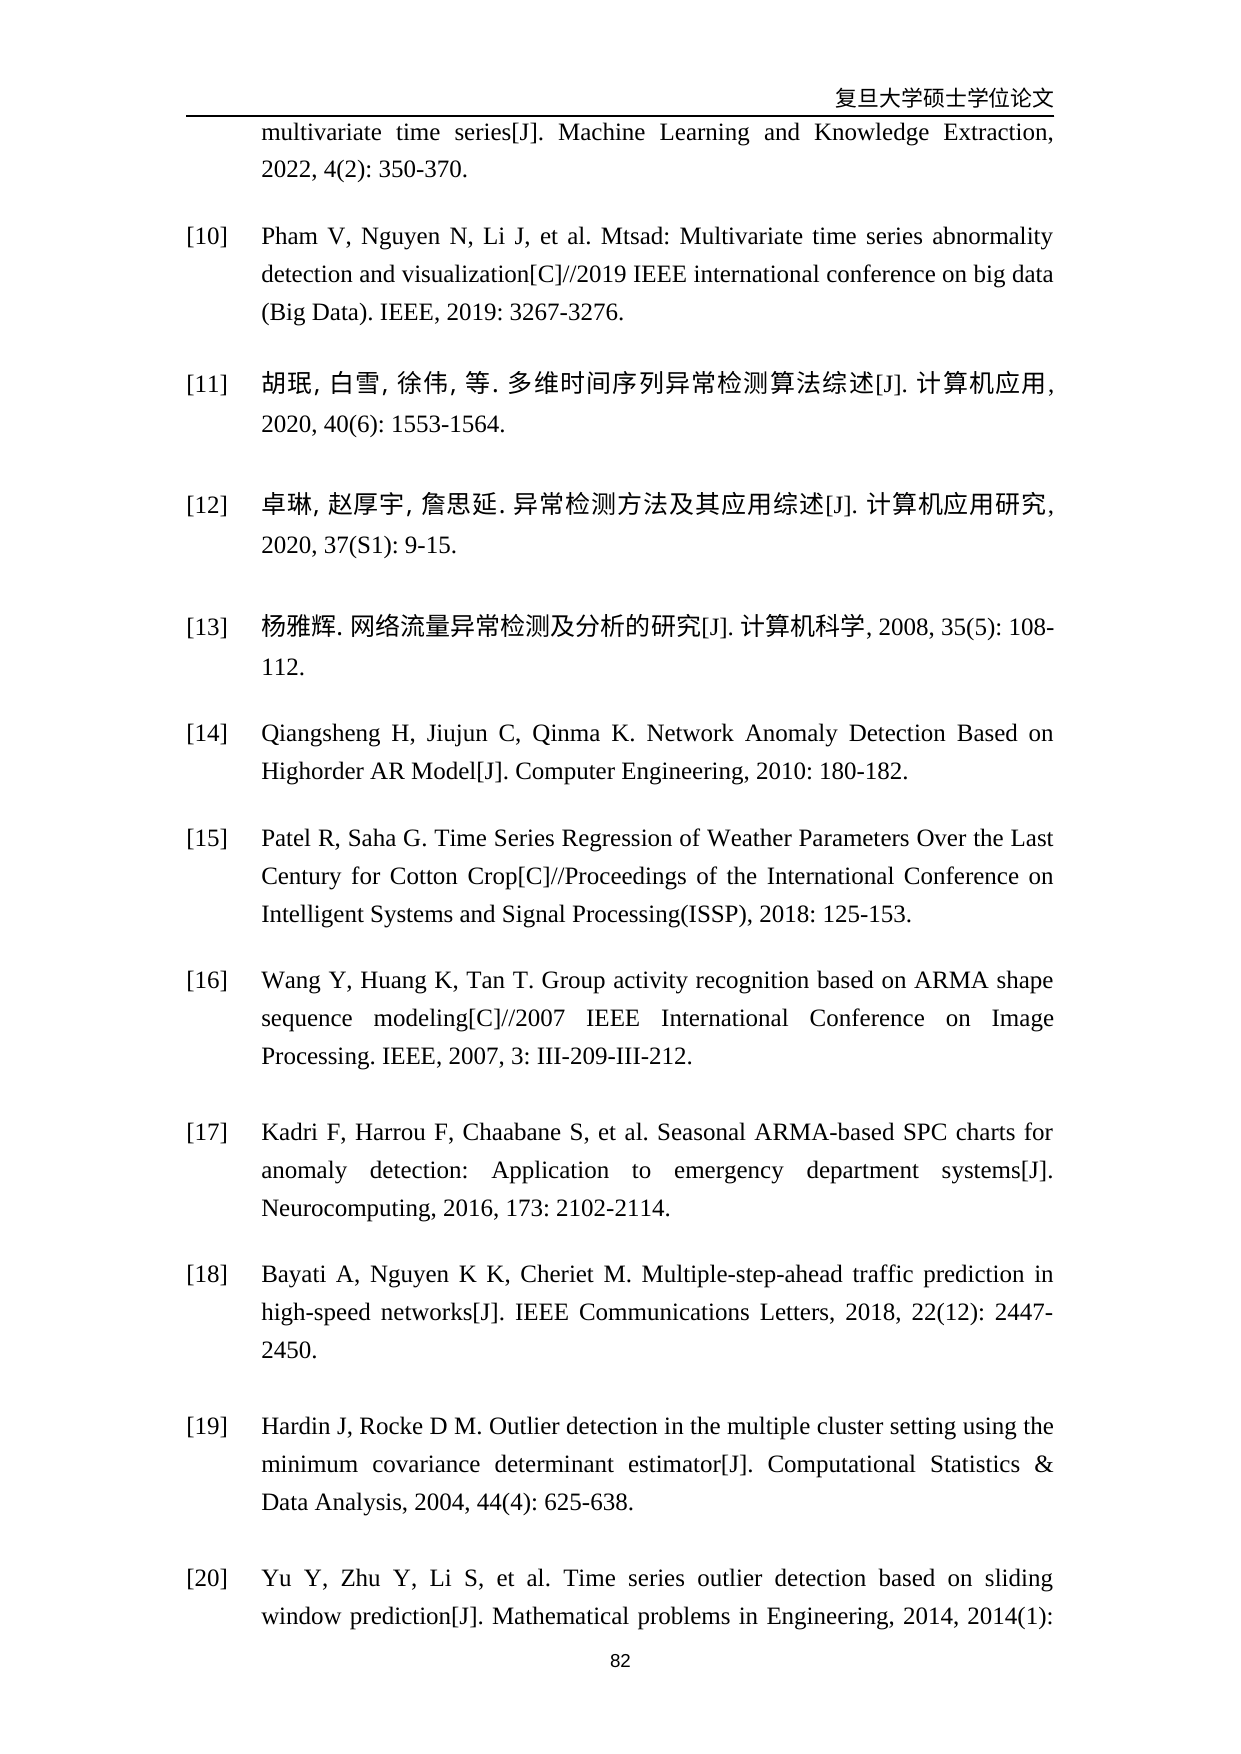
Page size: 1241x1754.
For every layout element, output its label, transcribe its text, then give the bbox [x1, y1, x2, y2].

list 胡珉, 白雪, 徐伟, 等. 多维时间序列异常检测算法综述[J]. 计算机应用, 2020, 40(6): 1553-1564. [186, 364, 1054, 438]
list Wang Y, Huang K, Tan T. Group activity recognition based on ARMA shape sequence modeling[C]//2007 IEEE International Conference on Image Processing. IEEE, 2007, 3: III-209-III-212. [186, 965, 1054, 1070]
list 卓琳, 赵厚宇, 詹思延. 异常检测方法及其应用综述[J]. 计算机应用研究, 2020, 37(S1): 9-15. [186, 485, 1054, 559]
list Pham V, Nguyen N, Li J, et al. Mtsad: Multivariate time series abnormality detection and visualization[C]//2019 IEEE international conference on big data (Big Data). IEEE, 2019: 3267-3276. [186, 221, 1054, 326]
list Patel R, Saha G. Time Series Regression of Weather Parameters Over the Last Century for Cotton Crop[C]//Proceedings of the International Conference on Intelligent Systems and Signal Processing(ISSP), 2018: 125-153. [186, 823, 1054, 927]
list Hardin J, Rocke D M. Outlier detection in the multiple cluster setting using the minimum covariance determinant estimator[J]. Computational Statistics & Data Analysis, 2004, 44(4): 625-638. [186, 1411, 1054, 1516]
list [186, 1563, 1054, 1629]
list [186, 117, 1054, 183]
list Kadri F, Harrou F, Chaabane S, et al. Seasonal ARMA-based SPC charts for anomaly detection: Application to emergency department systems[J]. Neurocomputing, 2016, 173: 2102-2114. [186, 1117, 1054, 1222]
list Qiangsheng H, Jiujun C, Qinma K. Network Anomaly Detection Based on Highorder AR Model[J]. Computer Engineering, 2010: 180-182. [186, 718, 1054, 785]
list Bayati A, Nguyen K K, Cheriet M. Multiple-step-ahead traffic prediction in high-speed networks[J]. IEEE Communications Letters, 2018, 22(12): 2447-2450. [186, 1259, 1054, 1364]
list 杨雅辉. 网络流量异常检测及分析的研究[J]. 计算机科学, 2008, 35(5): 108-112. [186, 606, 1054, 680]
